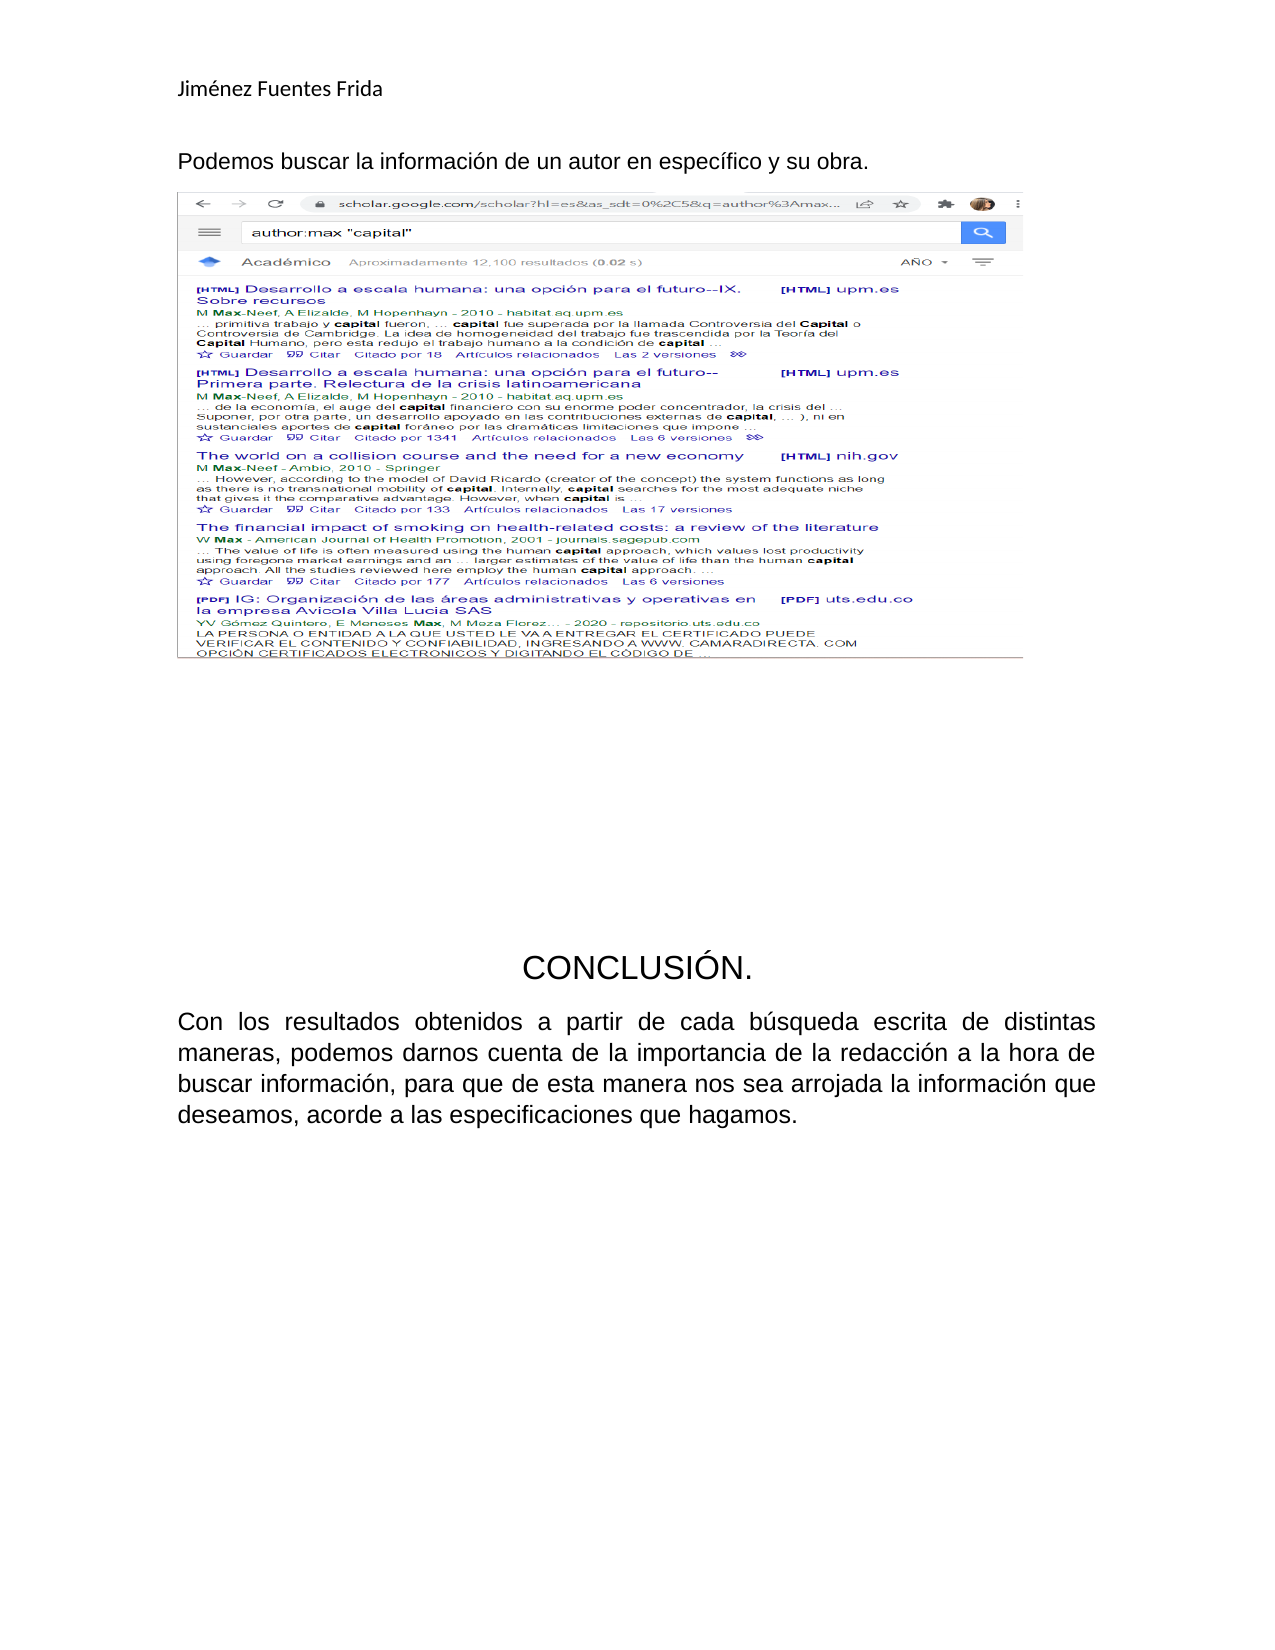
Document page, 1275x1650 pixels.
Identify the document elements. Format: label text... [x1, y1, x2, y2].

text Con los resultados obtenidos a partir de cada búsqueda escrita de distintas maneras, podemos darnos cuenta de la importancia de la redacción a la hora de buscar información, para que de esta manera nos sea arrojada la información que deseamos, acorde a las especificaciones que hagamos. [177, 206, 1098, 328]
text CONCLUSIÓN. [177, 148, 1098, 186]
